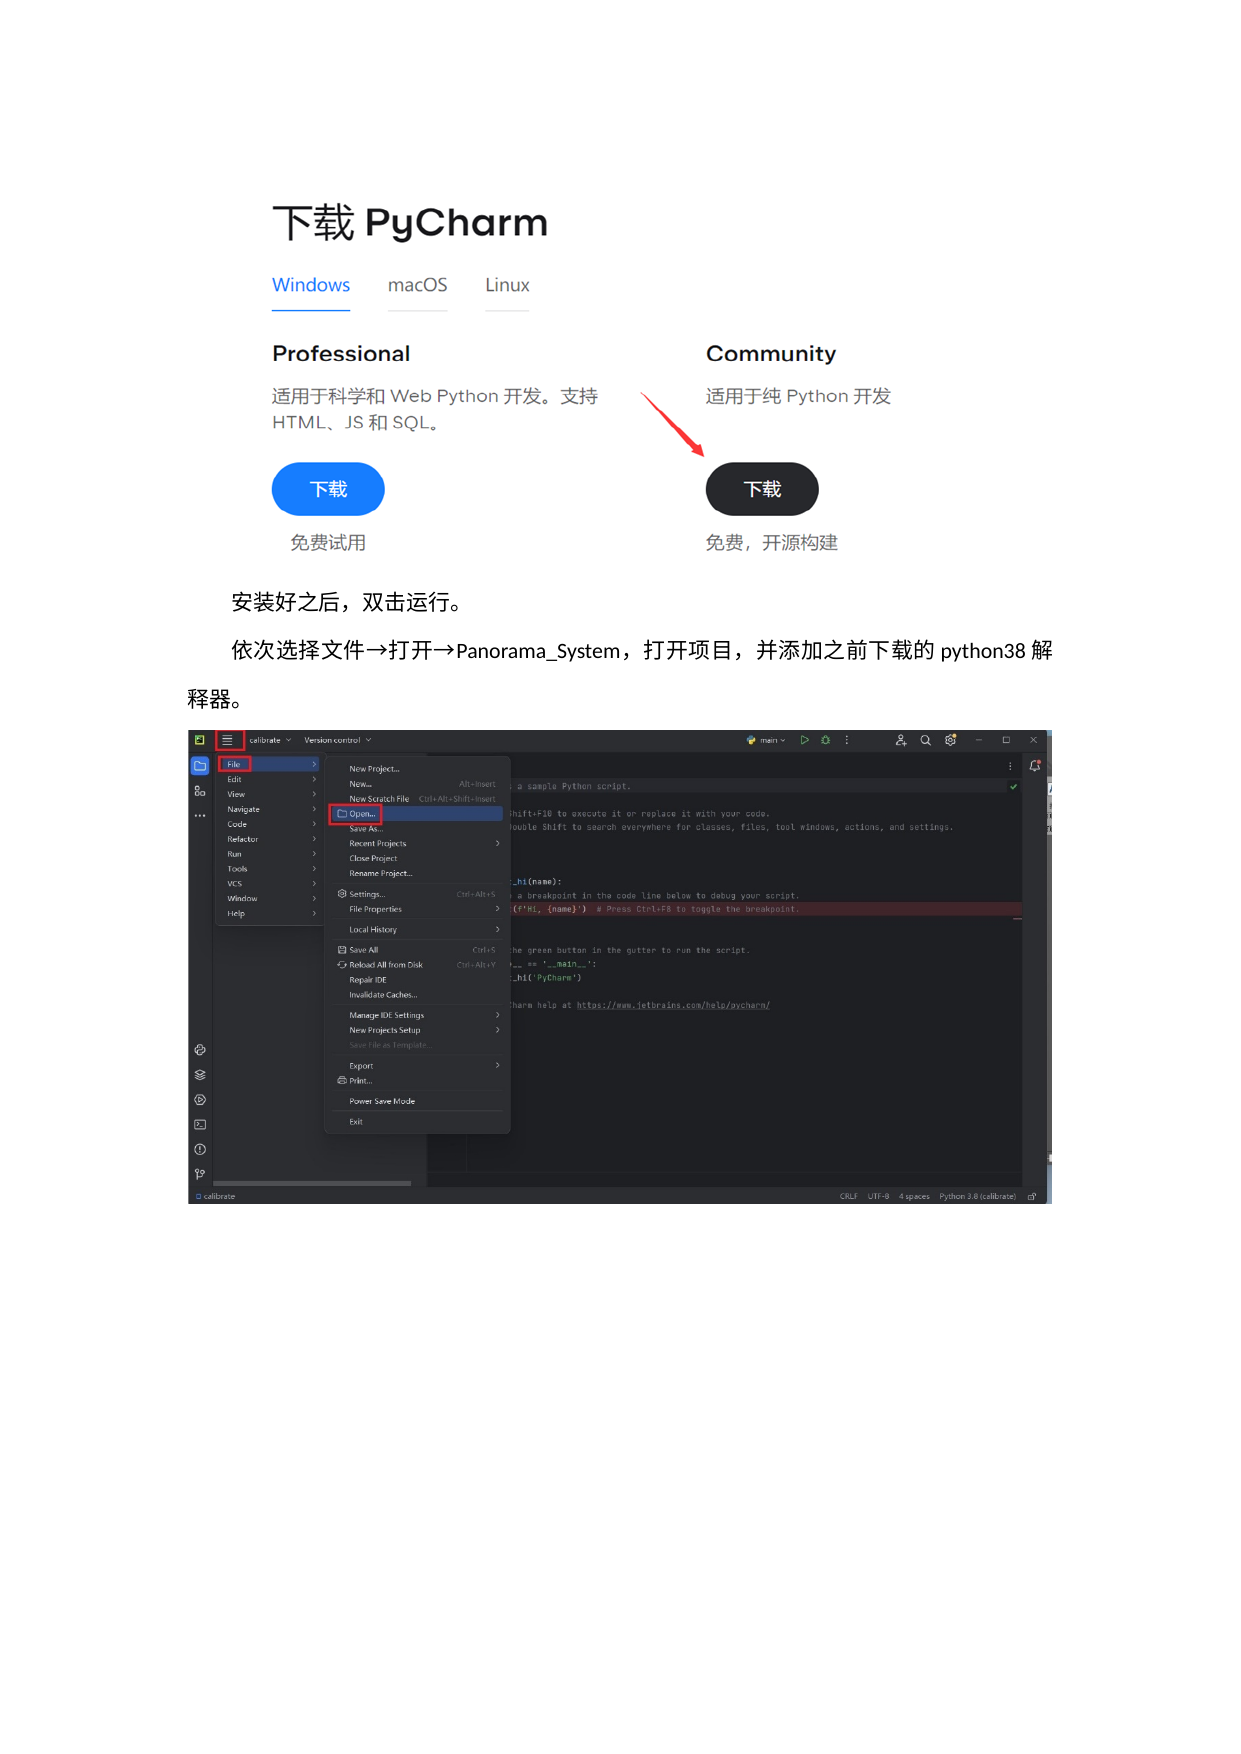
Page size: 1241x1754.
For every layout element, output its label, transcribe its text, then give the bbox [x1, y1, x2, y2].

text 依次选择文件→打开→Panorama_System，打开项目，并添加之前下载的python38解释器。 [187, 633, 1053, 714]
list 安装好之后，双击运行。 [231, 584, 1053, 617]
picture [188, 730, 1052, 1204]
picture [187, 162, 1053, 563]
